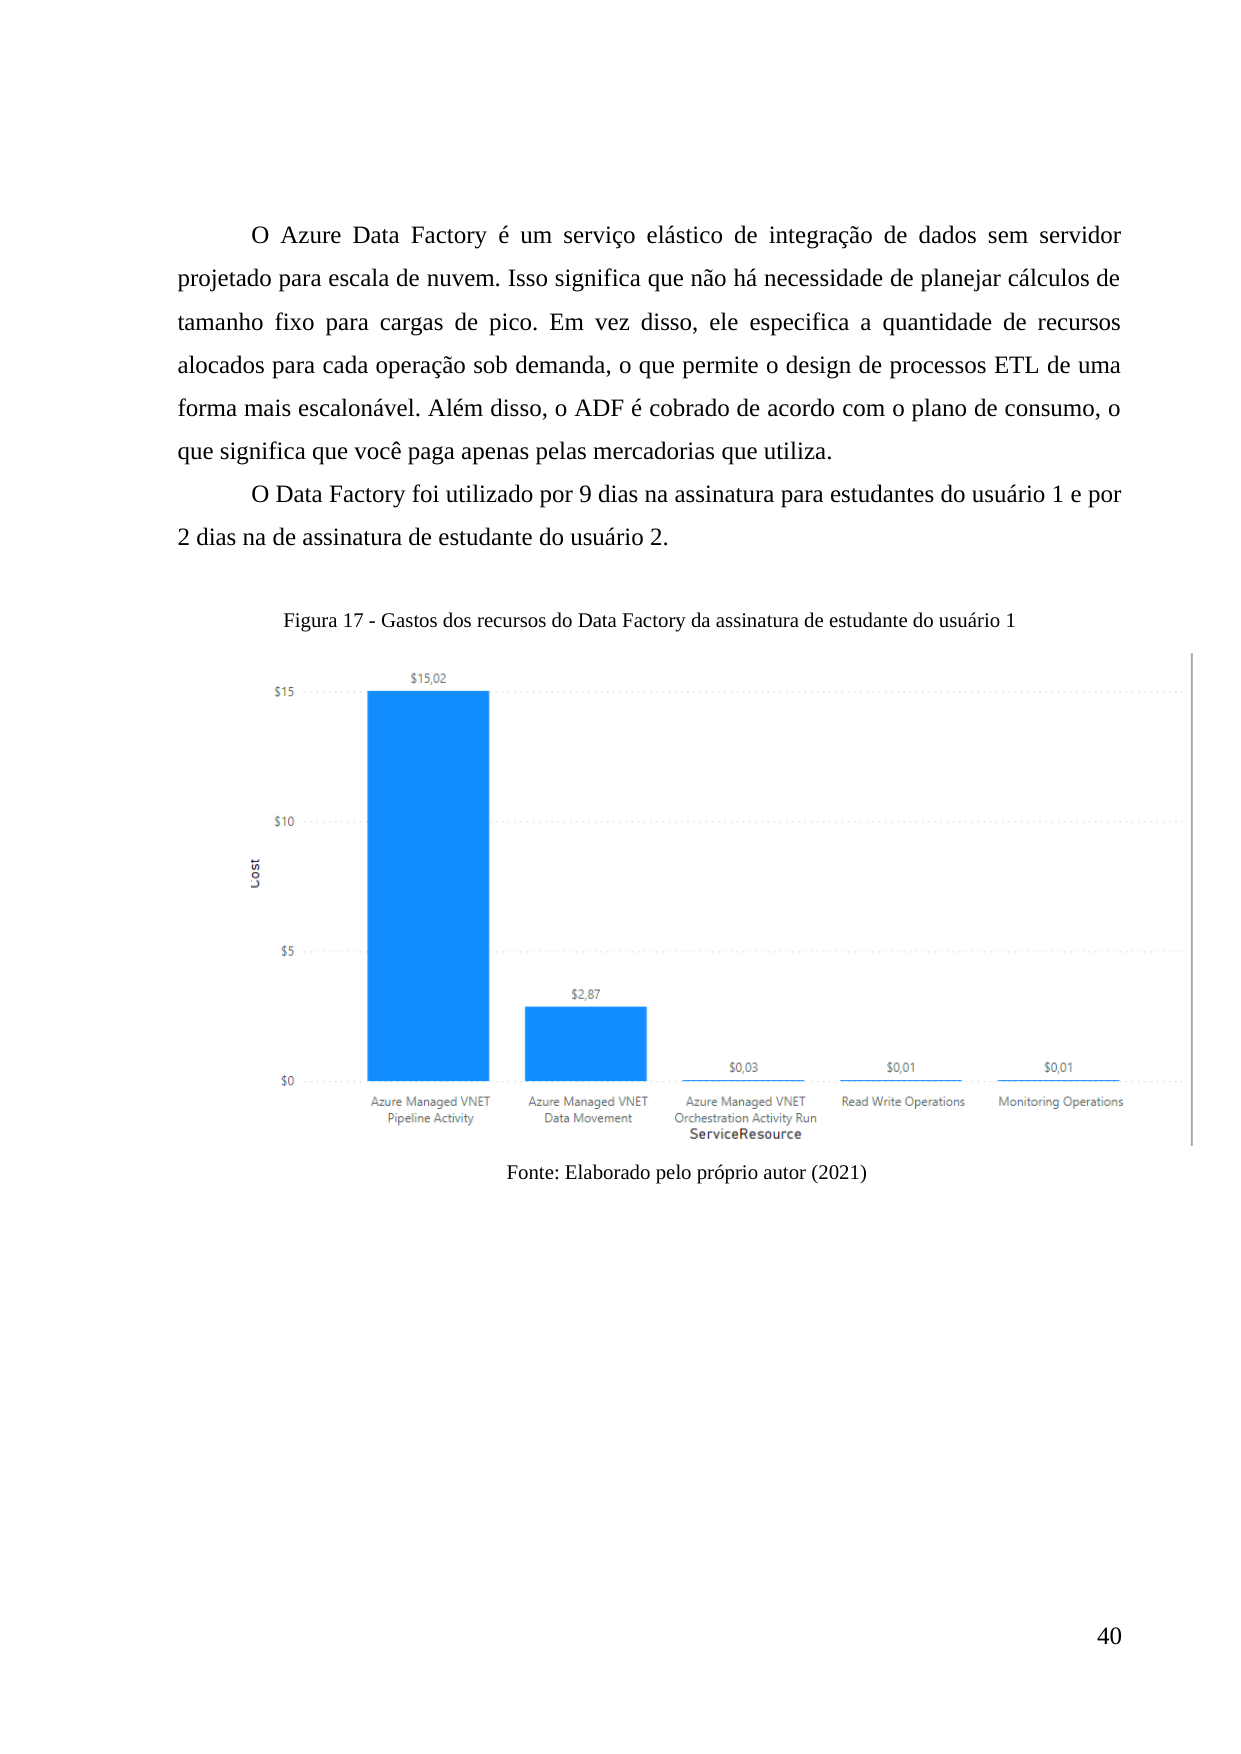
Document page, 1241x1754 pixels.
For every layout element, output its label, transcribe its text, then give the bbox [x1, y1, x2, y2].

text O Azure Data Factory é um serviço elástico de integração de dados sem servidor projetado para escala de nuvem. Isso significa que não há necessidade de planejar cálculos de tamanho fixo para cargas de pico. Em vez disso, ele especifica a quantidade de recursos alocados para cada operação sob demanda, o que permite o design de processos ETL de uma forma mais escalonável. Além disso, o ADF é cobrado de acordo com o plano de consumo, o que significa que você paga apenas pelas mercadorias que utiliza. [177, 220, 1122, 465]
text Fonte: Elaborado pelo próprio autor (2021) [177, 1160, 1122, 1184]
picture [251, 653, 1195, 1146]
text O Data Factory foi utilizado por 9 dias na assinatura para estudantes do usuário 1 e por 2 dias na de assinatura de estudante do usuário 2. [177, 479, 1122, 551]
